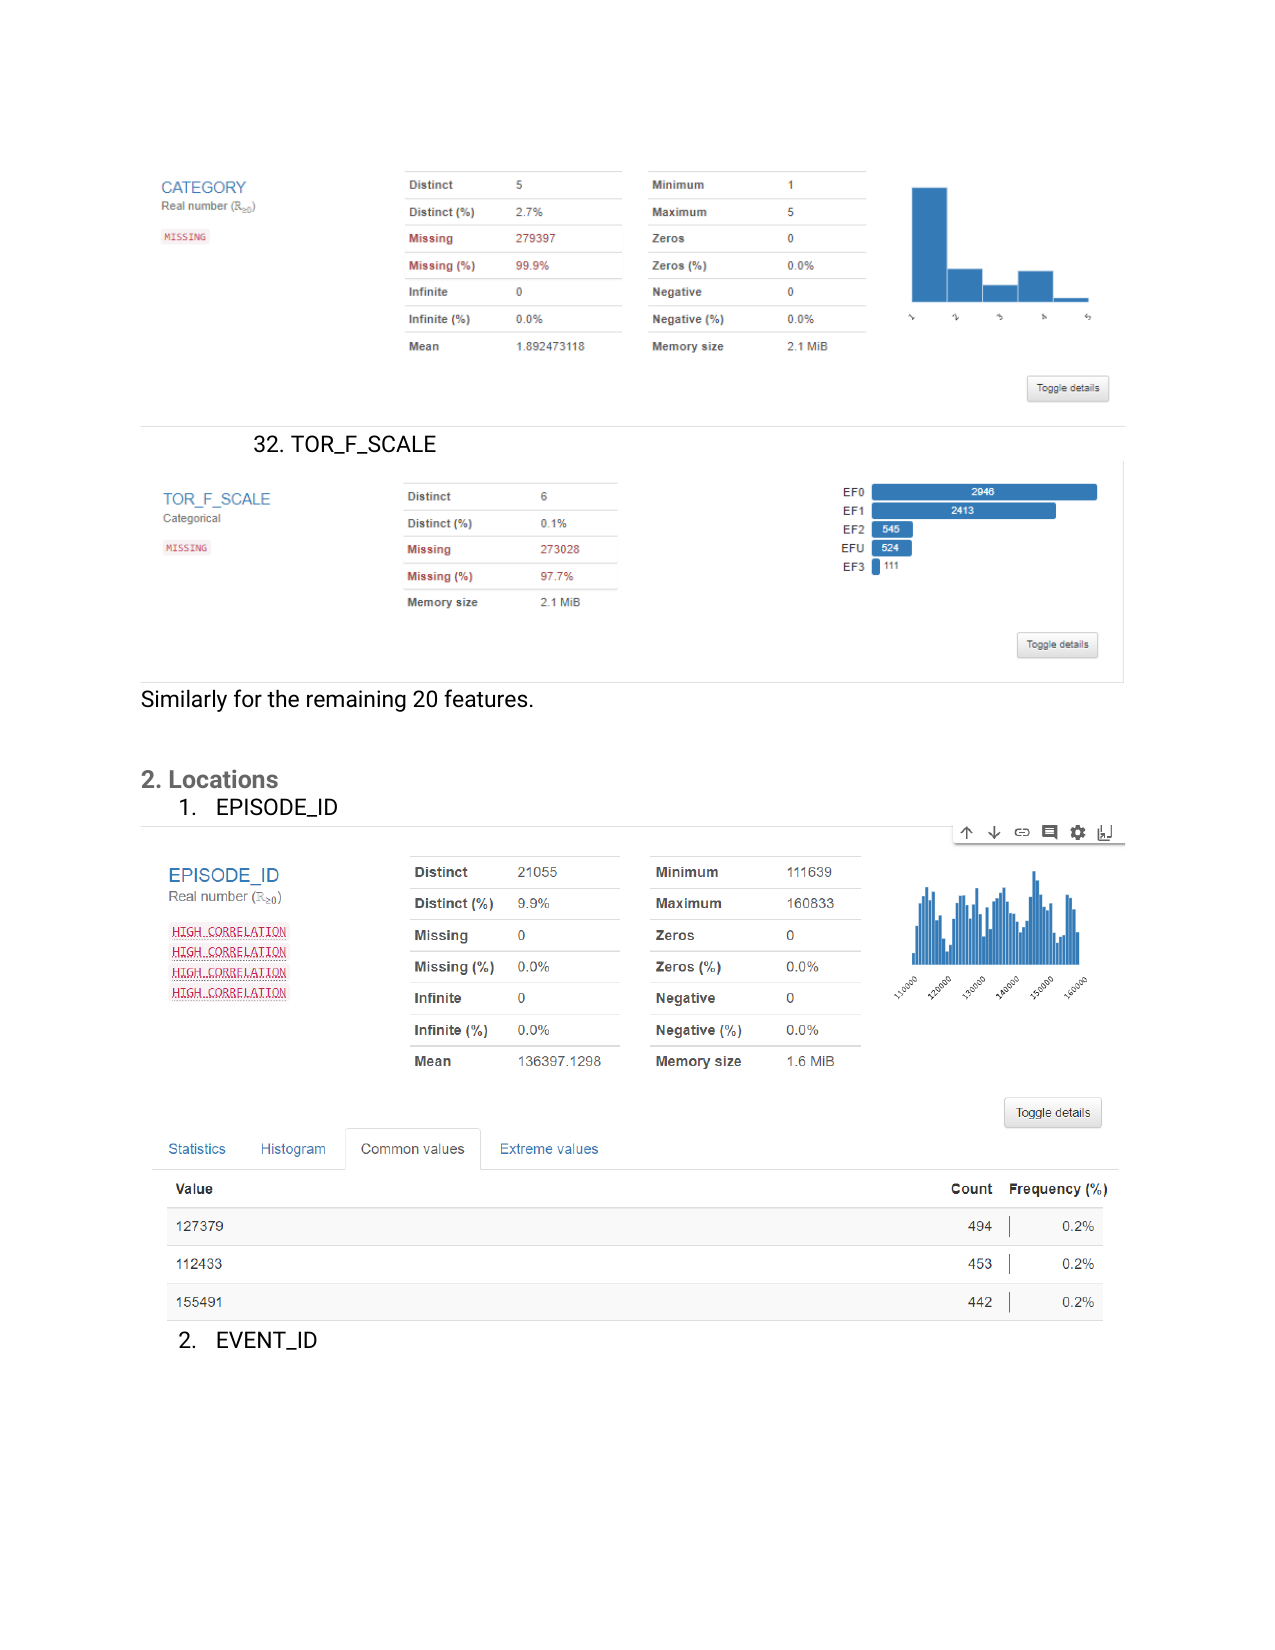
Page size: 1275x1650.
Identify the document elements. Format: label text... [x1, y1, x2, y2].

picture [140, 461, 1125, 683]
text Similarly for the remaining 20 features. [141, 687, 1125, 713]
picture [140, 150, 1125, 427]
subtitle 2. Locations [141, 765, 1125, 794]
list EVENT_ID [178, 1327, 1125, 1354]
list TOR_F_SCALE [253, 431, 1125, 458]
picture [140, 825, 1125, 1323]
list EPISODE_ID [178, 794, 1125, 821]
